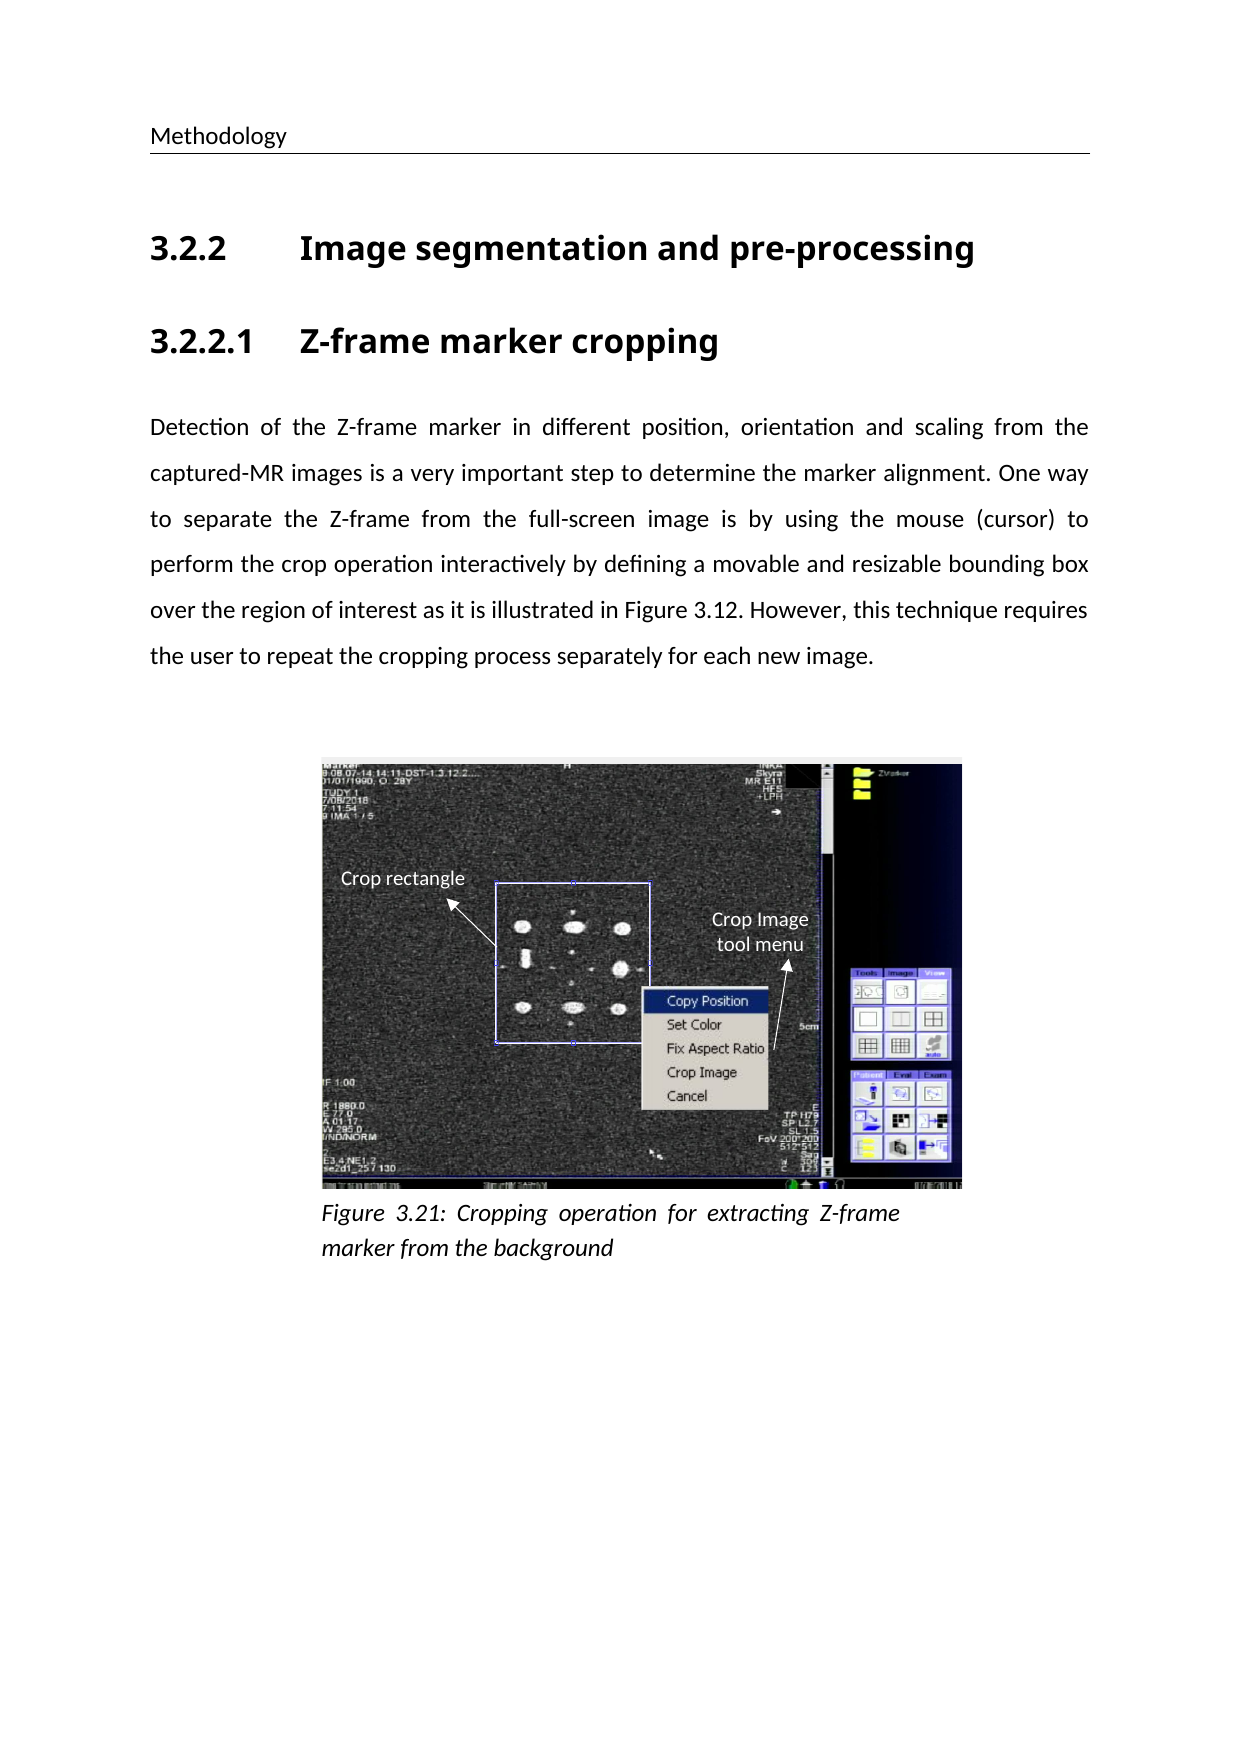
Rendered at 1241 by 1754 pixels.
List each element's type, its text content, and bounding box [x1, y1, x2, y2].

picture [321, 757, 963, 1189]
text Detection of the Z-frame marker in different position, orientation and scaling from the captured-MR images is a very important step to determine the marker alignment. One way to separate the Z-frame from the full-screen image is by using the mouse (cursor) to perform the crop operation interactively by defining a movable and resizable bounding box over the region of interest as it is illustrated in Figure 3.12. However, this technique requires the user to repeat the cropping process separately for each new image. [150, 411, 1090, 670]
subtitle Image segmentation and pre-processing [150, 225, 1090, 270]
subtitle Z-frame marker cropping [150, 318, 1090, 363]
